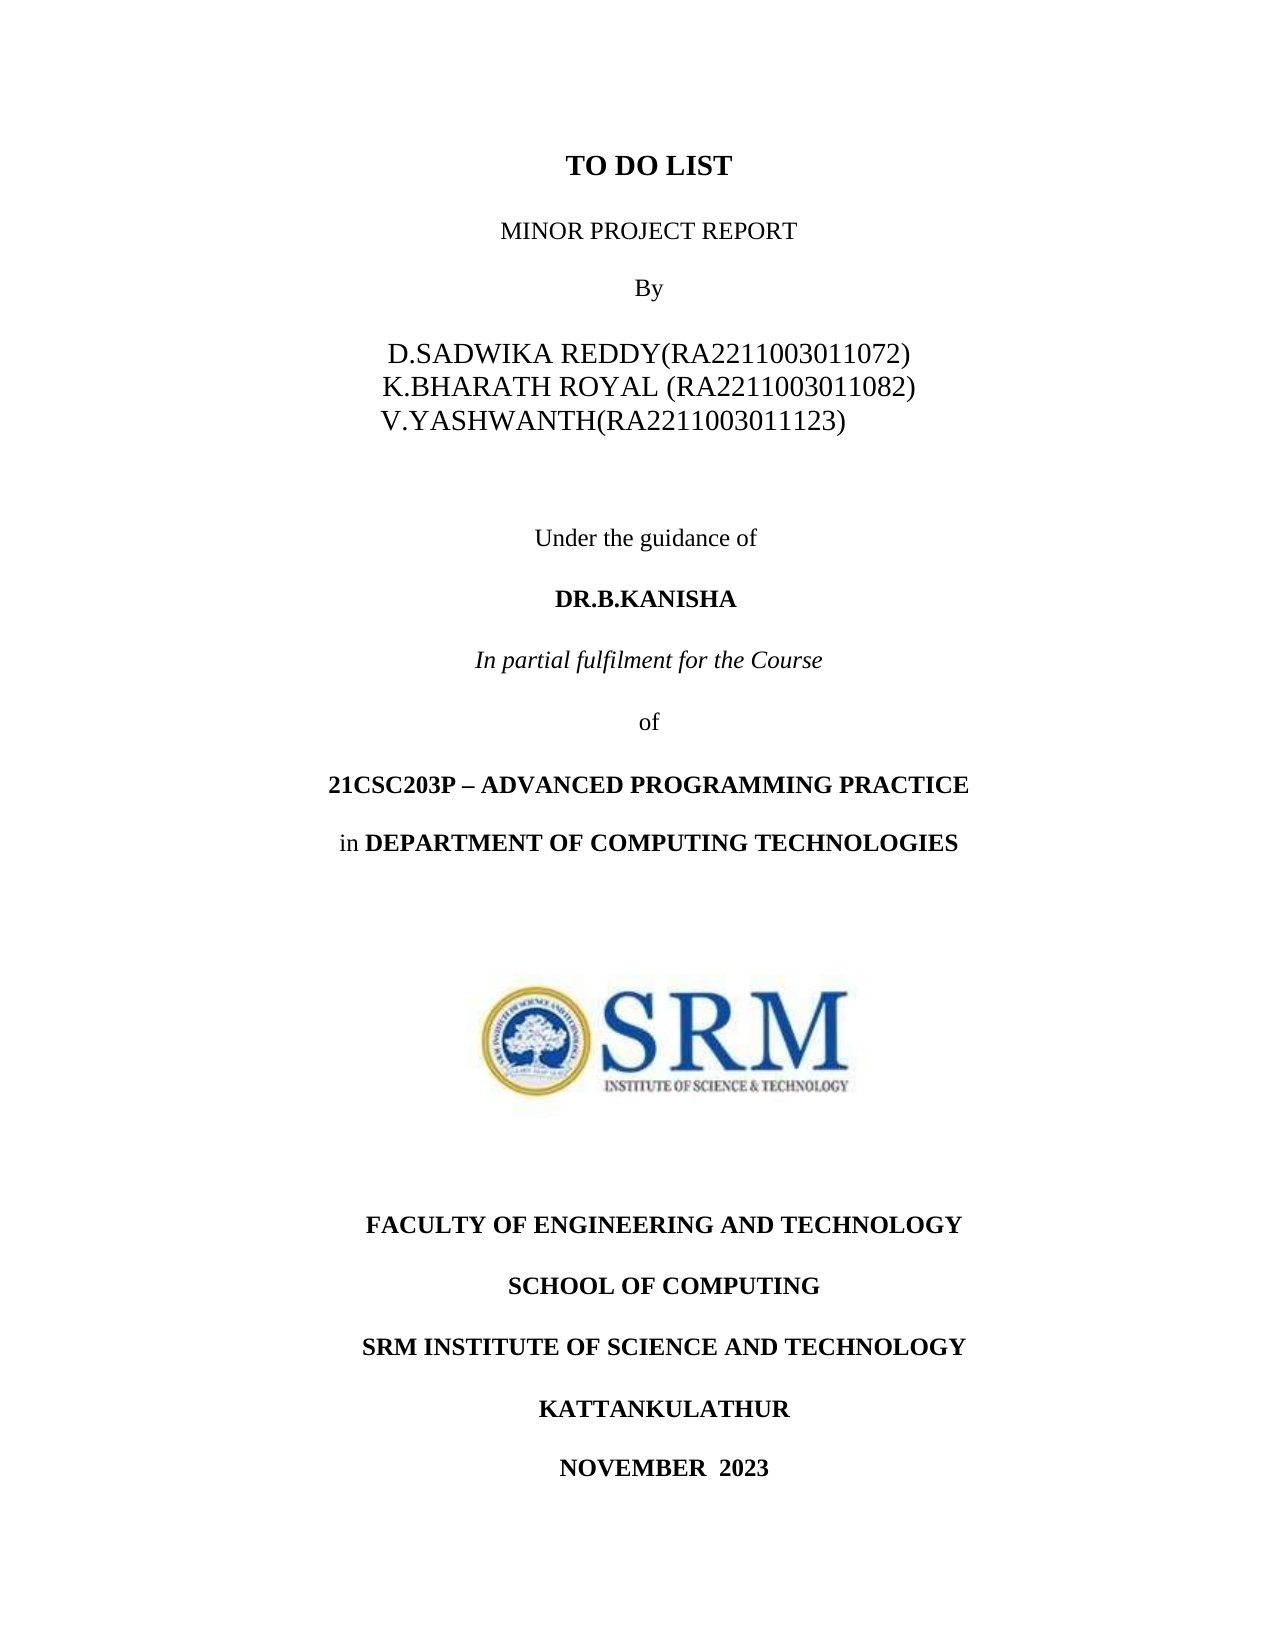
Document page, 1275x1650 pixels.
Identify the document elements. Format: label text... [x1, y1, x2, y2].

picture [467, 974, 867, 1119]
text D.SADWIKA REDDY(RA2211003011072) [154, 336, 1143, 369]
text SCHOOL OF COMPUTING [333, 1271, 995, 1300]
text of [154, 707, 1143, 736]
text 21CSC203P – ADVANCED PROGRAMMING PRACTICE [154, 770, 1143, 798]
text NOVEMBER 2023 [277, 1453, 1051, 1481]
text FACULTY OF ENGINEERING AND TECHNOLOGY [333, 1210, 995, 1239]
text Under the guidance of DR.B.KANISHA In partial fulfilment for the Course [154, 523, 1143, 674]
text V.YASHWANTH(RA2211003011123) [154, 403, 1143, 436]
text K.BHARATH ROYAL (RA2211003011082) [154, 369, 1143, 403]
text in DEPARTMENT OF COMPUTING TECHNOLOGIES [154, 828, 1143, 857]
text SRM INSTITUTE OF SCIENCE AND TECHNOLOGY [333, 1332, 995, 1361]
text MINOR PROJECT REPORT [154, 216, 1143, 244]
subtitle TO DO LIST [154, 148, 1143, 182]
text By [154, 273, 1143, 302]
text KATTANKULATHUR [277, 1394, 1051, 1423]
